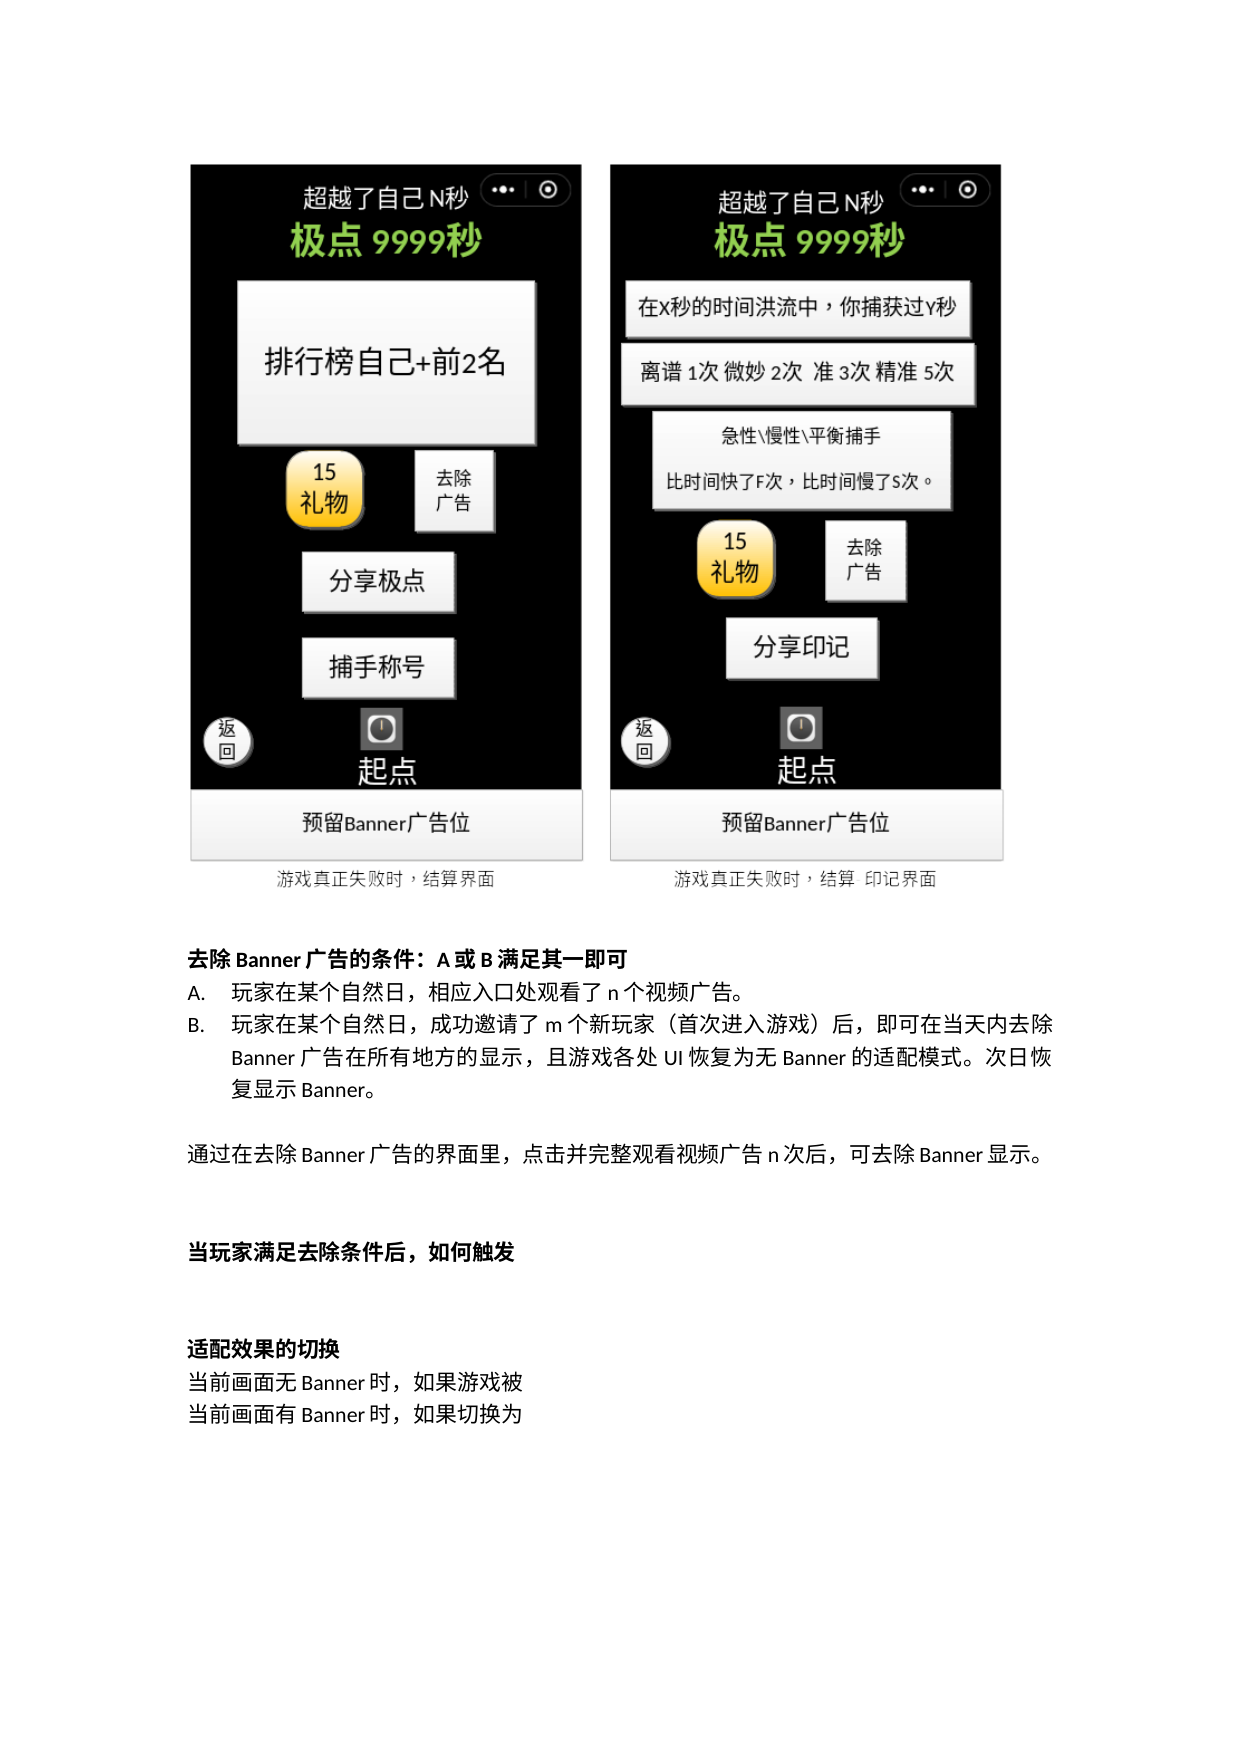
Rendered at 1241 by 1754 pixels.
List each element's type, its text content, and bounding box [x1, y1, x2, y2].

text 去除Banner广告的条件：A或B满足其一即可 [187, 942, 1053, 974]
text 适配效果的切换 [187, 1332, 1053, 1364]
list 玩家在某个自然日，成功邀请了m个新玩家（首次进入游戏）后，即可在当天内去除Banner广告在所有地方的显示，且游戏各处UI恢复为无Banner的适配模式。次日恢复显示Banner。 [187, 1007, 1053, 1104]
text 当玩家满足去除条件后，如何触发 [187, 1234, 1053, 1267]
text 通过在去除Banner广告的界面里，点击并完整观看视频广告n次后，可去除Banner显示。 [187, 1137, 1053, 1169]
text 当前画面无Banner时，如果游戏被 [187, 1364, 1053, 1397]
list 玩家在某个自然日，相应入口处观看了n个视频广告。 [187, 974, 1053, 1007]
text 当前画面有Banner时，如果切换为 [187, 1397, 1053, 1429]
